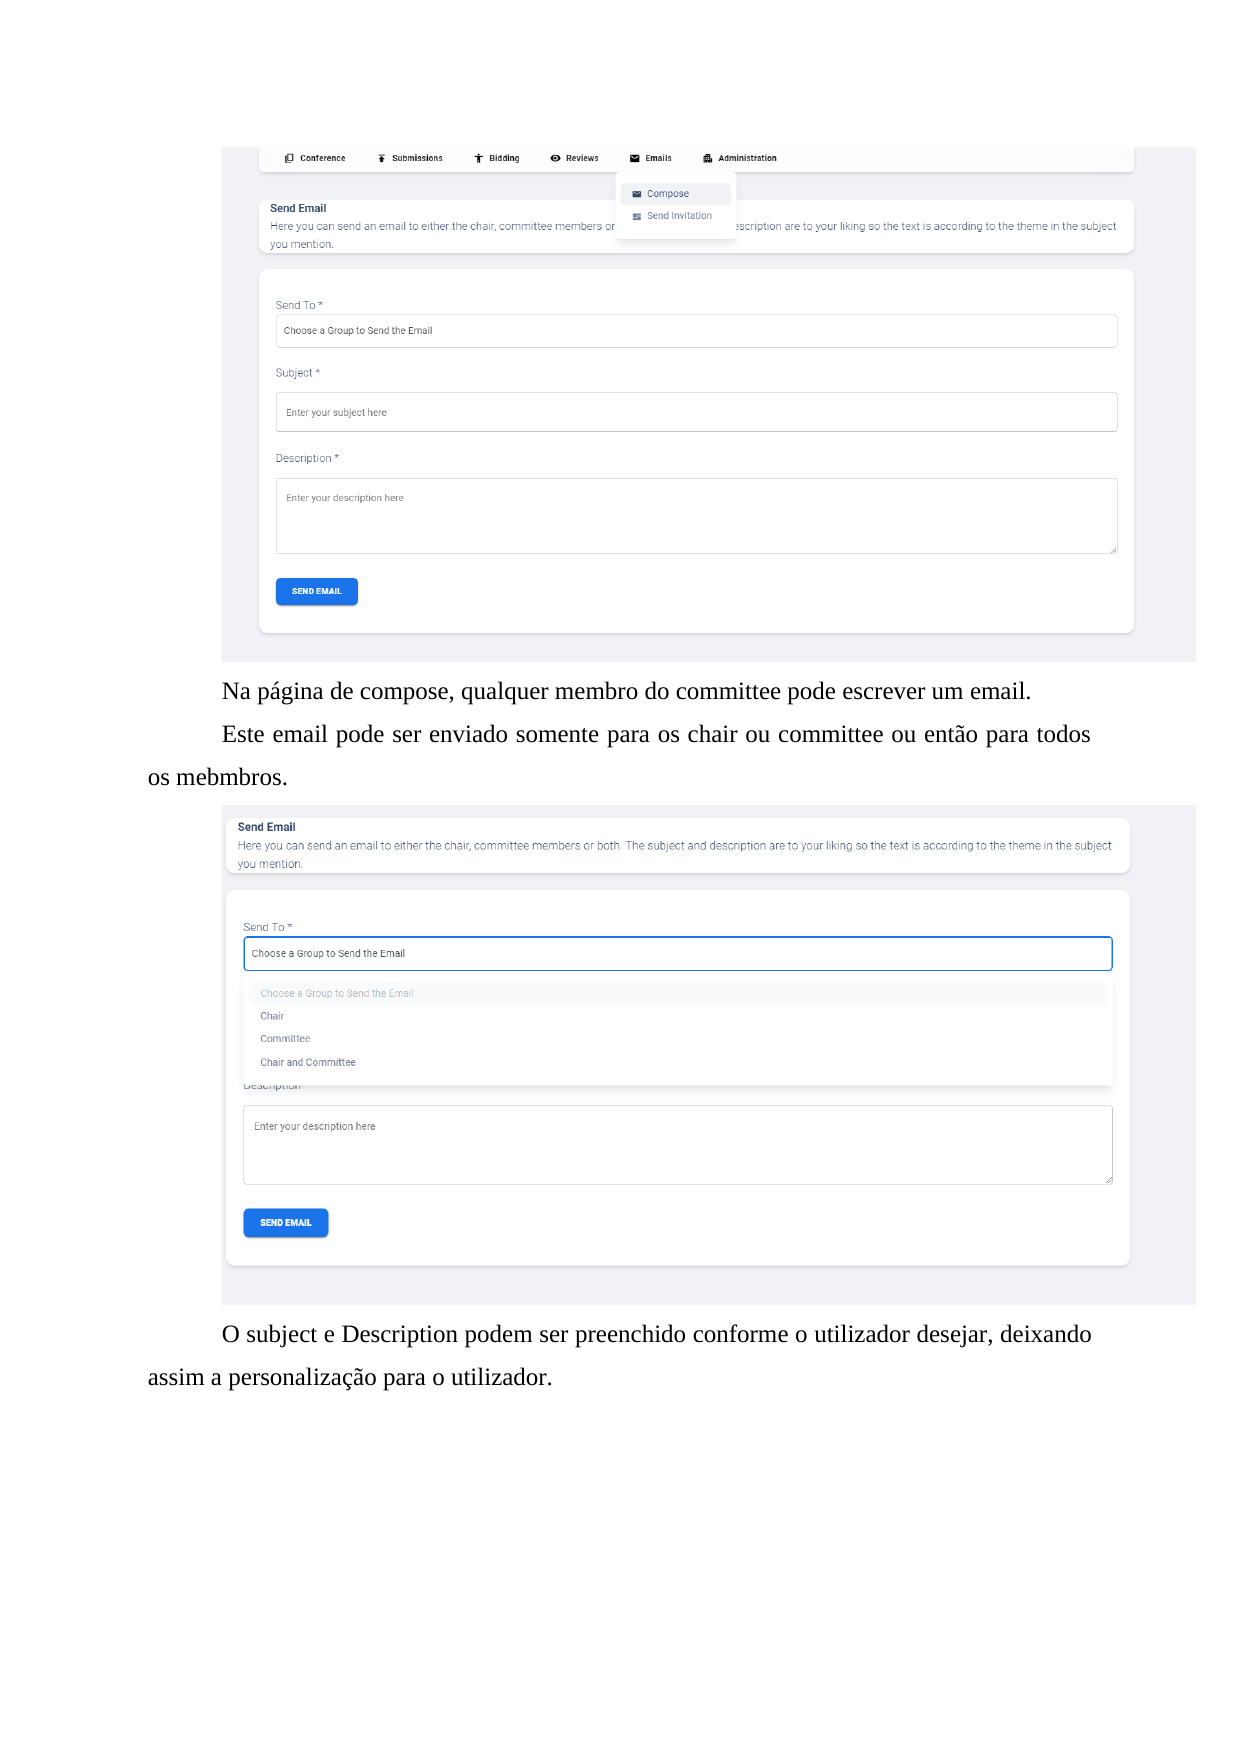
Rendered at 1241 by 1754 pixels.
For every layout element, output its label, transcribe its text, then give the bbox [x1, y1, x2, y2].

picture [221, 147, 1197, 662]
picture [221, 805, 1197, 1305]
text Na página de compose, qualquer membro do committee pode escrever um email. [148, 676, 1092, 705]
text O subject e Description podem ser preenchido conforme o utilizador desejar, deixando assim a personalização para o utilizador. [148, 1319, 1092, 1391]
text Este email pode ser enviado somente para os chair ou committee ou então para todos os mebmbros. [148, 719, 1092, 791]
